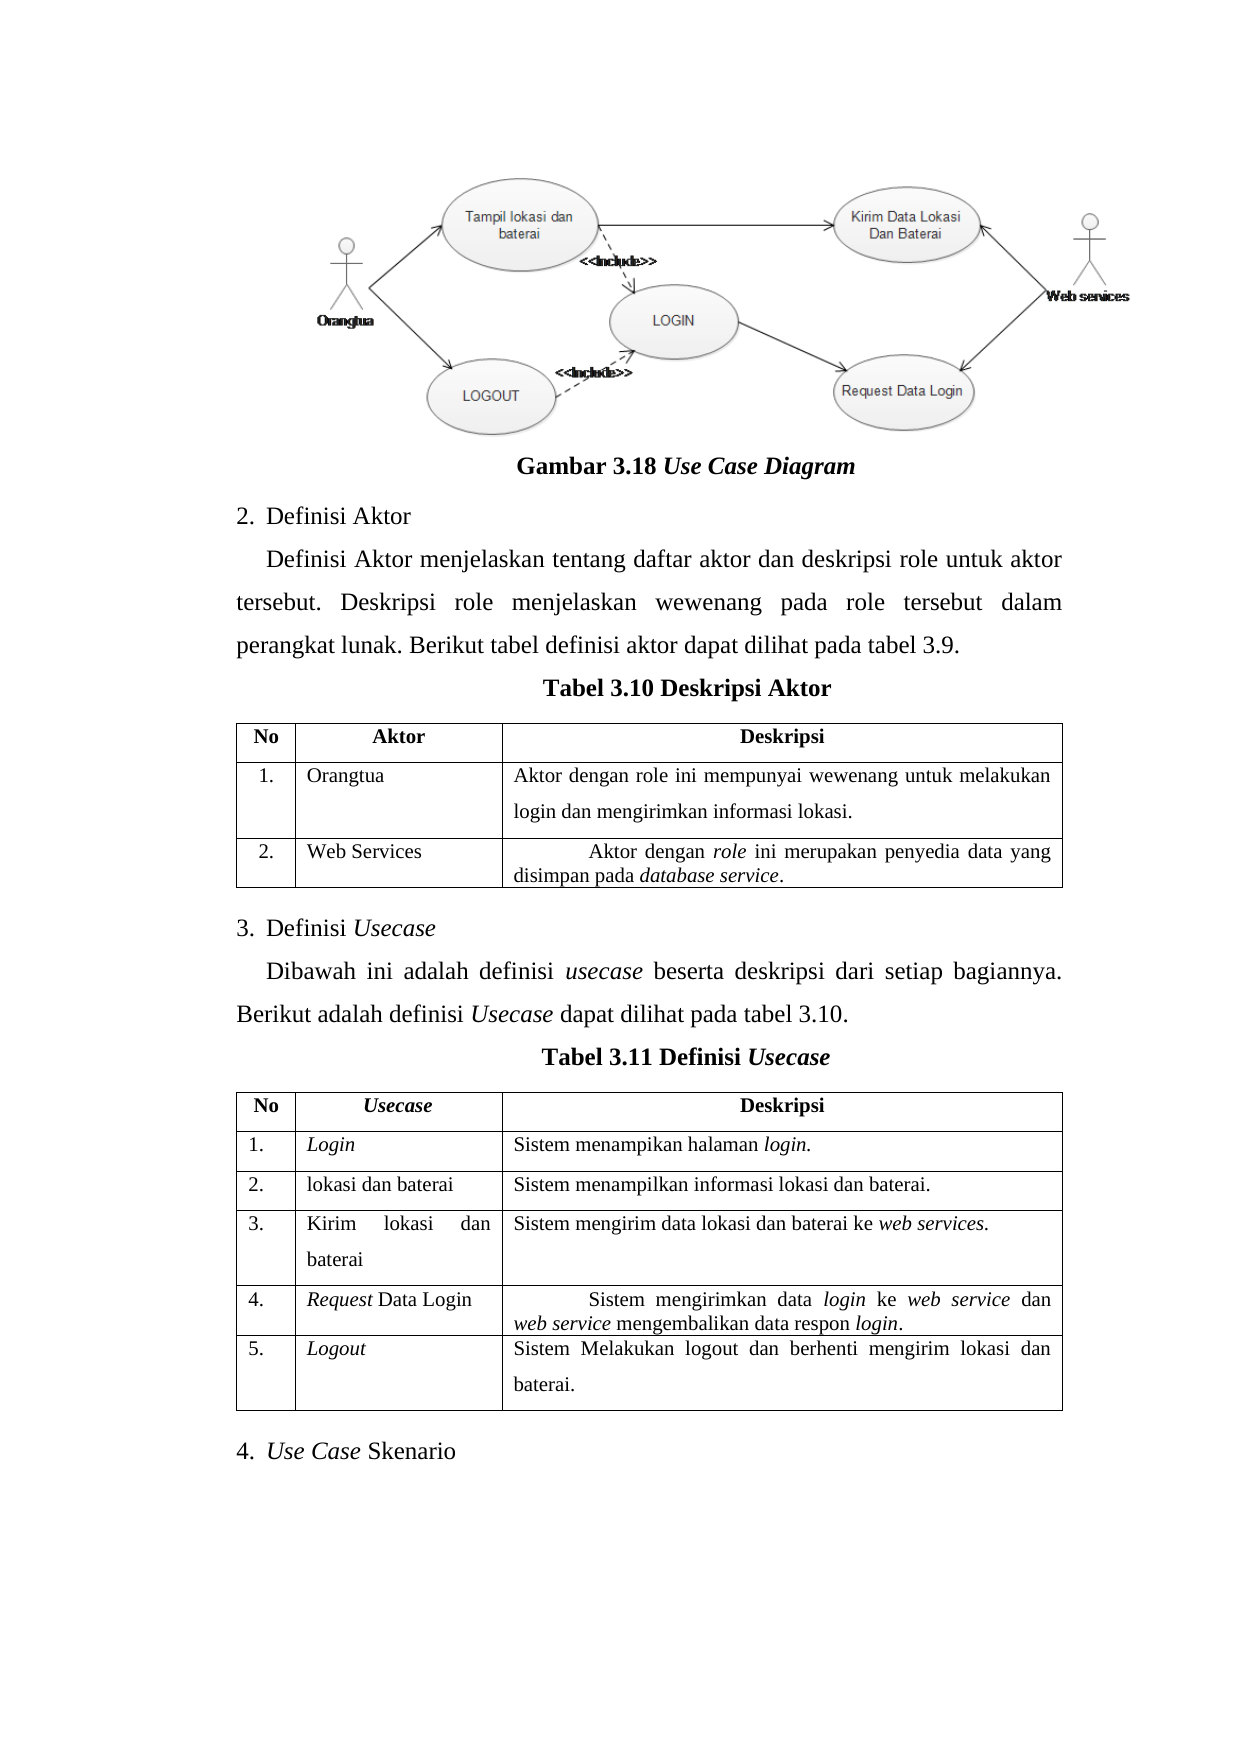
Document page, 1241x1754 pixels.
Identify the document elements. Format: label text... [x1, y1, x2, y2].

table_header Usecase [296, 1093, 502, 1131]
table_header Aktor [296, 724, 502, 762]
picture [311, 177, 1138, 437]
table_cell Request Data Login [296, 1286, 502, 1334]
table_cell Web Services [296, 839, 502, 887]
text Dibawah ini adalah definisi usecase beserta deskripsi dari setiap bagiannya. Berikut adalah definisi Usecase dapat dilihat pada tabel 3.10. [236, 956, 1063, 1028]
table_cell lokasi dan baterai [296, 1172, 502, 1210]
table_cell Sistem mengirimkan data login ke web service dan web service mengembalikan data respon login. [503, 1286, 1062, 1334]
table_cell Sistem mengirim data lokasi dan baterai ke web services. [503, 1211, 1062, 1285]
table_header No [237, 724, 295, 762]
table_header No [237, 1093, 295, 1131]
list Definisi Usecase [236, 913, 1063, 942]
table_header Deskripsi [503, 724, 1062, 762]
list Definisi Aktor [236, 501, 1063, 529]
text Tabel 3.10 Deskripsi Aktor [236, 673, 1063, 702]
table_cell Kirim lokasi dan baterai [296, 1211, 502, 1285]
table_cell Orangtua [296, 763, 502, 838]
table_cell Aktor dengan role ini mempunyai wewenang untuk melakukan login dan mengirimkan informasi lokasi. [503, 763, 1062, 838]
table_cell 1. [237, 1132, 295, 1171]
text Gambar 3.18 Use Case Diagram [236, 451, 1063, 480]
table_cell 2. [237, 1172, 295, 1210]
table_cell Login [296, 1132, 502, 1171]
table_cell 5. [237, 1336, 295, 1410]
table_header Deskripsi [503, 1093, 1062, 1131]
table_cell Sistem menampikan halaman login. [503, 1132, 1062, 1171]
table_cell 1. [237, 763, 295, 838]
table_cell 4. [237, 1286, 295, 1334]
table_cell Sistem Melakukan logout dan berhenti mengirim lokasi dan baterai. [503, 1336, 1062, 1410]
table_cell Logout [296, 1336, 502, 1410]
text Tabel 3.11 Definisi Usecase [236, 1042, 1063, 1071]
text Definisi Aktor menjelaskan tentang daftar aktor dan deskripsi role untuk aktor tersebut. Deskripsi role menjelaskan wewenang pada role tersebut dalam perangkat lunak. Berikut tabel definisi aktor dapat dilihat pada tabel 3.9. [236, 544, 1063, 659]
table_cell 2. [237, 839, 295, 887]
list Use Case Skenario [236, 1436, 1063, 1465]
table_cell Sistem menampilkan informasi lokasi dan baterai. [503, 1172, 1062, 1210]
table_cell Aktor dengan role ini merupakan penyedia data yang disimpan pada database service. [503, 839, 1062, 887]
table_cell 3. [237, 1211, 295, 1285]
